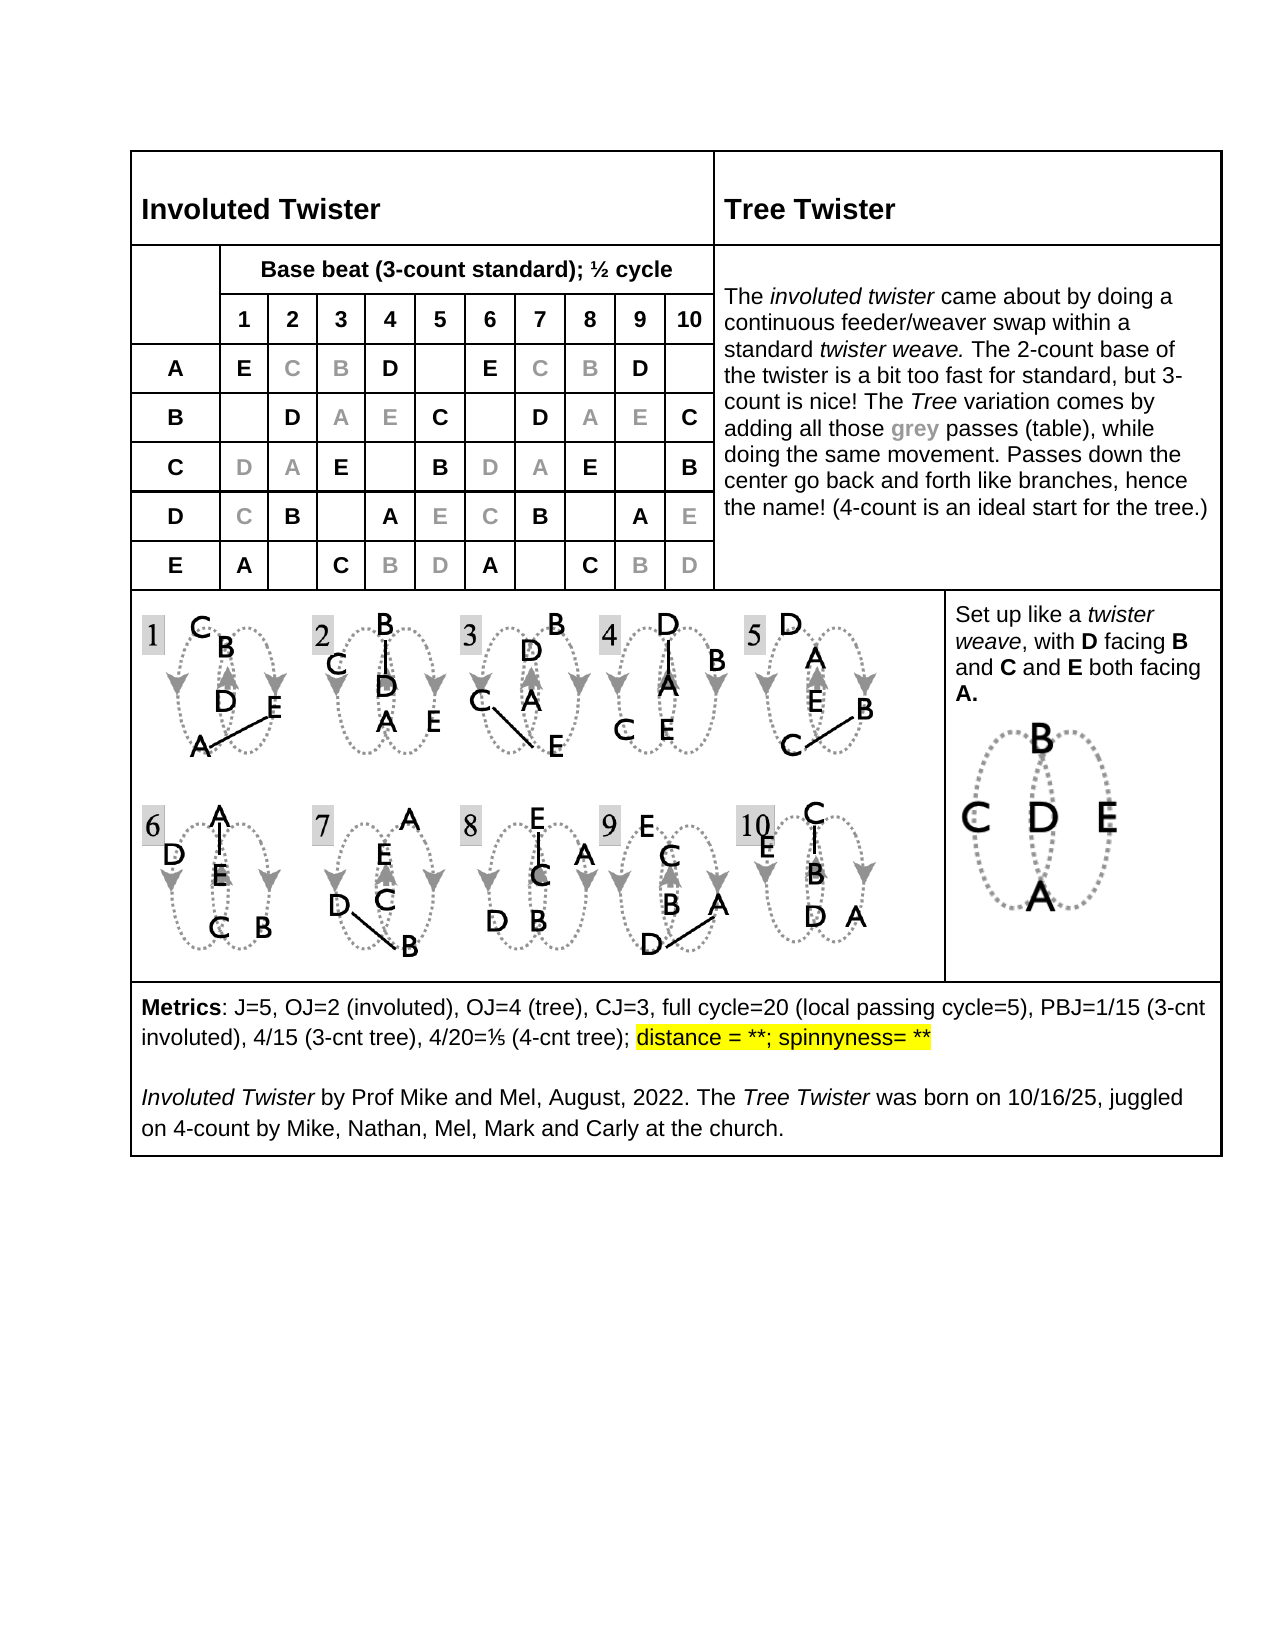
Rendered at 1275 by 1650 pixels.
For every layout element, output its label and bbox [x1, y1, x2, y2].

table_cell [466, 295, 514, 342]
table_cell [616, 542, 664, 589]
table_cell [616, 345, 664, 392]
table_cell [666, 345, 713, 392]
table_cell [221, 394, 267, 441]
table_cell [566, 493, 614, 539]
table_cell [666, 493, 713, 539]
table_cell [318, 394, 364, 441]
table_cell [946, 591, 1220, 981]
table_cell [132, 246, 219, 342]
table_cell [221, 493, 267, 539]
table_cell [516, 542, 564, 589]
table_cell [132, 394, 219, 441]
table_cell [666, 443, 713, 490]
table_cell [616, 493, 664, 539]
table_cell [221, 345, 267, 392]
picture [955, 706, 1124, 926]
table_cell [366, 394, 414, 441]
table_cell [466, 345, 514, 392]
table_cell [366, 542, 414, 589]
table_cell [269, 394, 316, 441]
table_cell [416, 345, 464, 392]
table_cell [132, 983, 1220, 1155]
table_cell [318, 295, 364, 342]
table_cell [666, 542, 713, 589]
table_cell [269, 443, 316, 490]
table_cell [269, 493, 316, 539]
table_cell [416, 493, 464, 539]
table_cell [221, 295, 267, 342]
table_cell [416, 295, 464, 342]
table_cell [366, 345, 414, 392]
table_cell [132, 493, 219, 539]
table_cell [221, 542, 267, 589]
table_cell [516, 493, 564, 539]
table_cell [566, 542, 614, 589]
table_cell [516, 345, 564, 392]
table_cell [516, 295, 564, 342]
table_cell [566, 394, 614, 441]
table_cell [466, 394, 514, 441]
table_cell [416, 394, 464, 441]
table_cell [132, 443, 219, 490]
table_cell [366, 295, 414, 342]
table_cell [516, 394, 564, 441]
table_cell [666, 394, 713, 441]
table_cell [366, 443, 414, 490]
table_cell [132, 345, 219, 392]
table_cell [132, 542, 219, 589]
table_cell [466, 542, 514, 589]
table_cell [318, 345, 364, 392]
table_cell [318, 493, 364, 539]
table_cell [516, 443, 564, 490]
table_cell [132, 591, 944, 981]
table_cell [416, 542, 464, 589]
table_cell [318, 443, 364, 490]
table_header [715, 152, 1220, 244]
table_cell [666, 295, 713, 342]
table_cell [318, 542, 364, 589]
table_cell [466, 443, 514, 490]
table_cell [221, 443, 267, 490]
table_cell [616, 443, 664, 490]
picture [141, 601, 878, 967]
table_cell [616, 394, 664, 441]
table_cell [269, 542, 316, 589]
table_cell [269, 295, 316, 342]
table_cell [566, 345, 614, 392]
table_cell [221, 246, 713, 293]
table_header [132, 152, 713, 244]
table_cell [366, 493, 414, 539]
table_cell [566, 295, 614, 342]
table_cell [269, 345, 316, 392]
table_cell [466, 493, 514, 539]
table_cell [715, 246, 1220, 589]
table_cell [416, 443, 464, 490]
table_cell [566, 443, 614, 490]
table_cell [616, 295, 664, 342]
